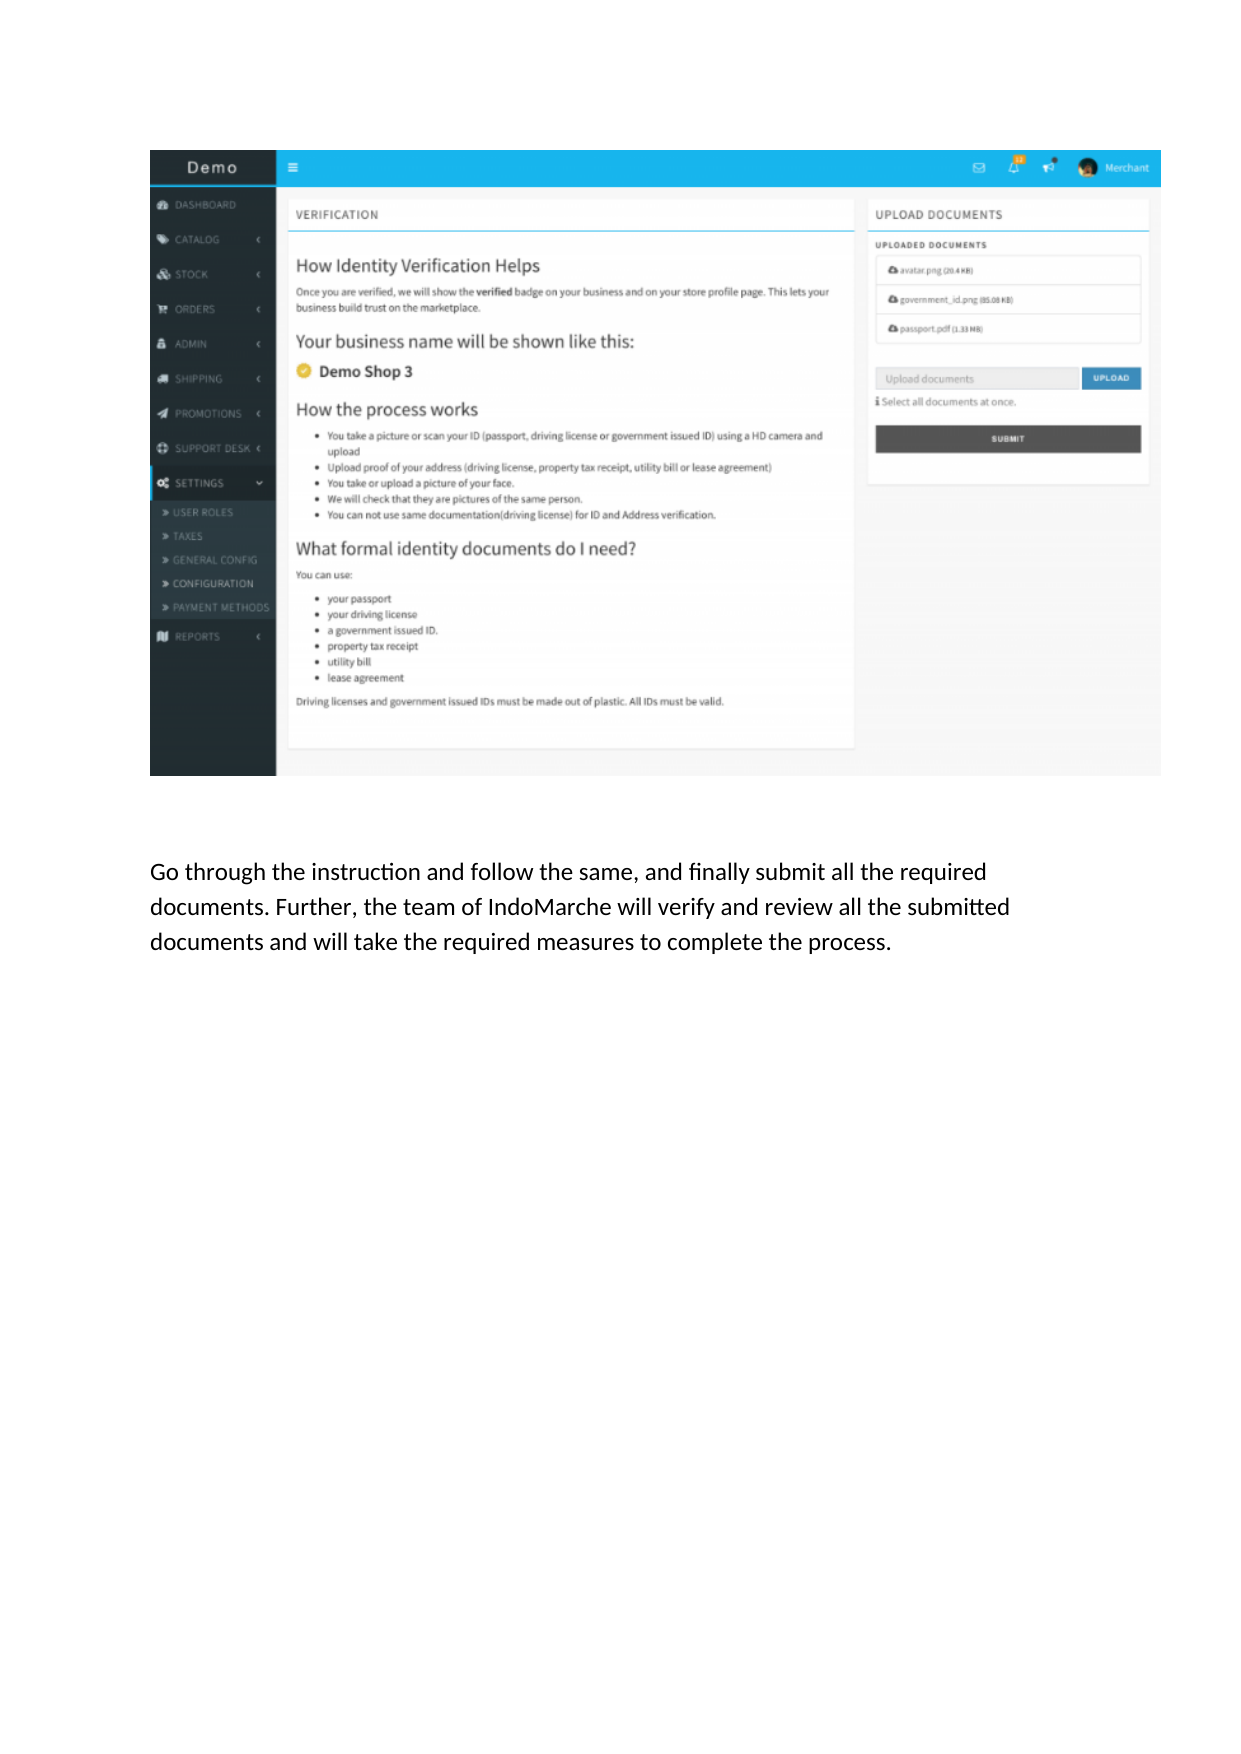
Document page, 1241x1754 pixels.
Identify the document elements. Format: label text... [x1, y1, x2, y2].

text Go through the instruction and follow the same, and finally submit all the required documents. Further, the team of IndoMarche will verify and review all the submitted documents and will take the required measures to complete the process. [150, 856, 1090, 957]
picture [150, 150, 1161, 776]
